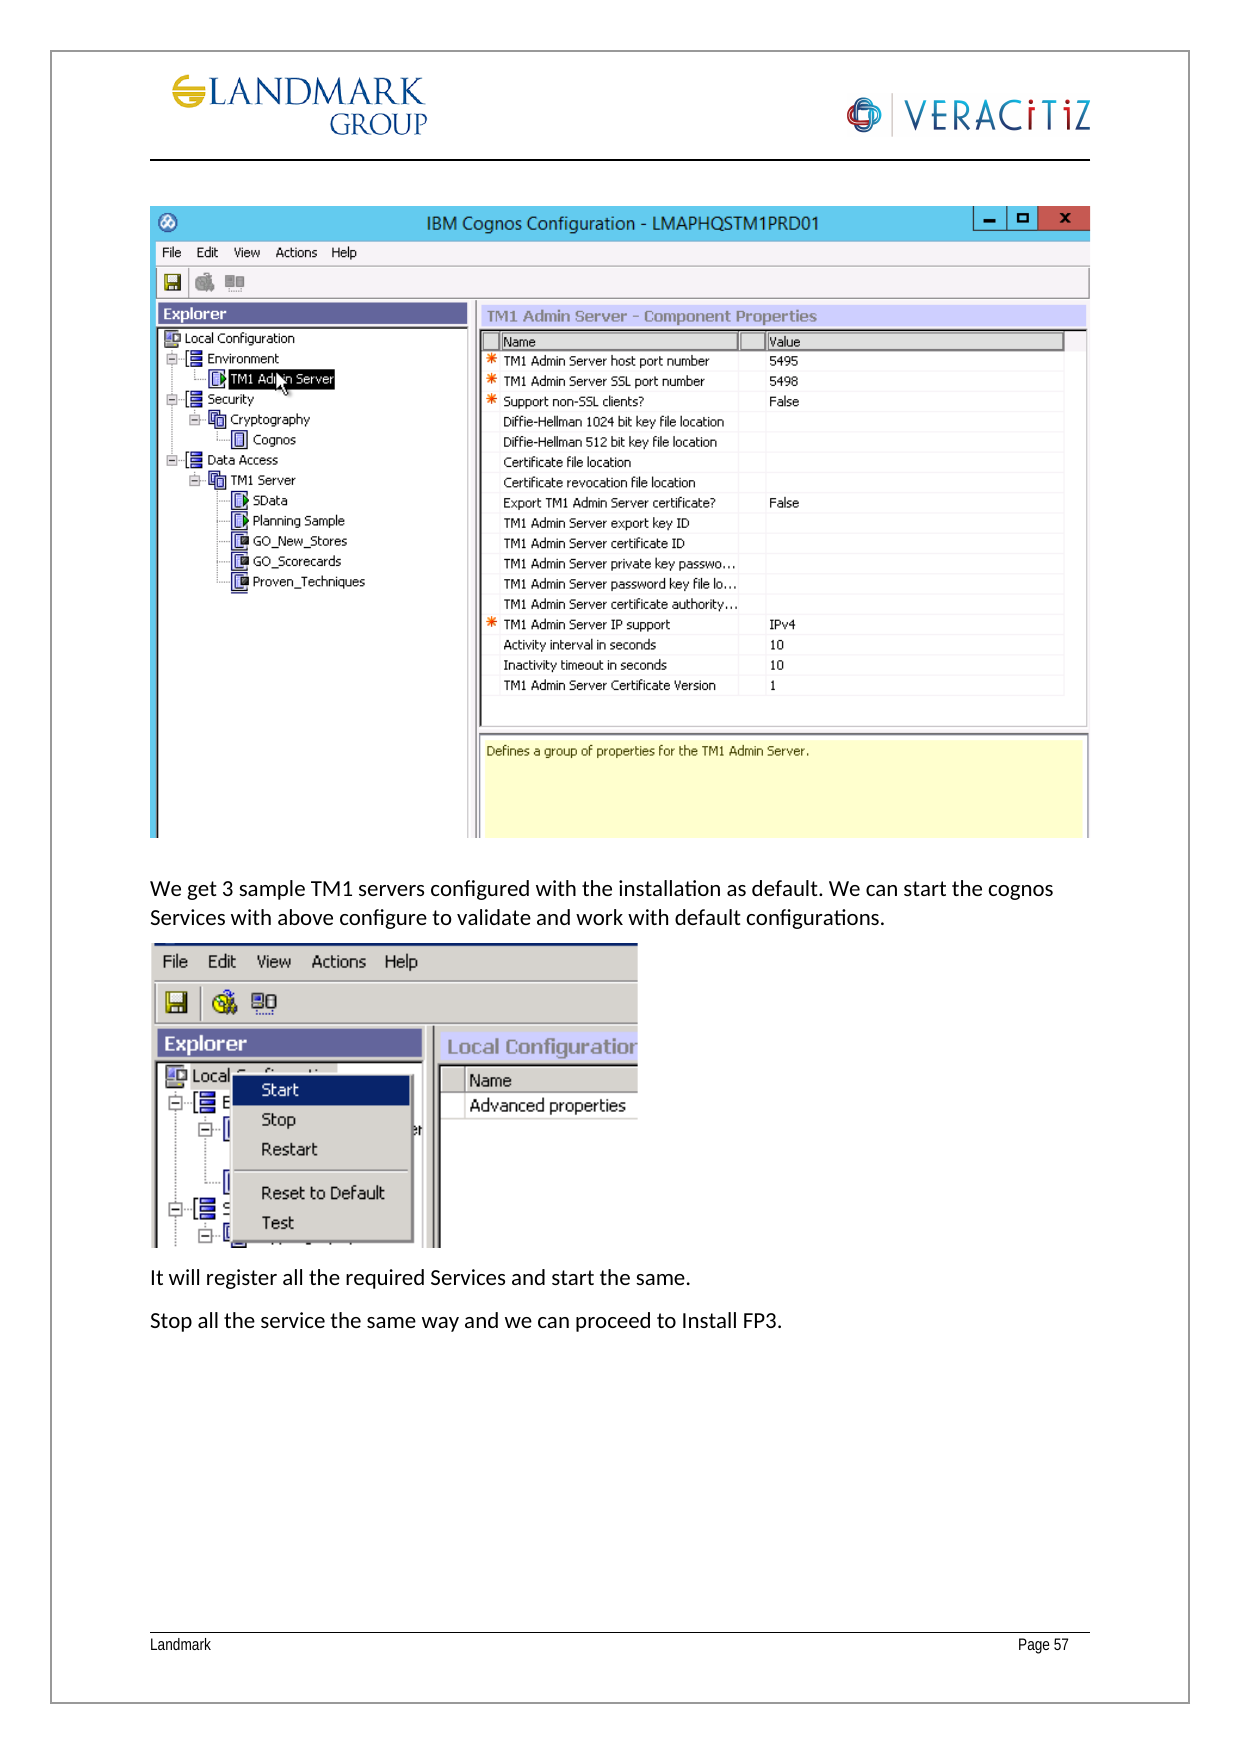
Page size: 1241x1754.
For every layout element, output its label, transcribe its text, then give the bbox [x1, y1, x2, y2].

text Stop all the service the same way and we can proceed to Install FP3. [150, 1306, 1090, 1334]
text It will register all the required Services and start the same. [150, 1263, 1090, 1291]
text We get 3 sample TM1 servers configured with the installation as default. We can start the cognos Services with above configure to validate and work with default configurations. [150, 874, 1090, 931]
picture [150, 943, 638, 1248]
picture [846, 93, 1091, 137]
picture [150, 206, 1091, 838]
picture [171, 73, 429, 137]
